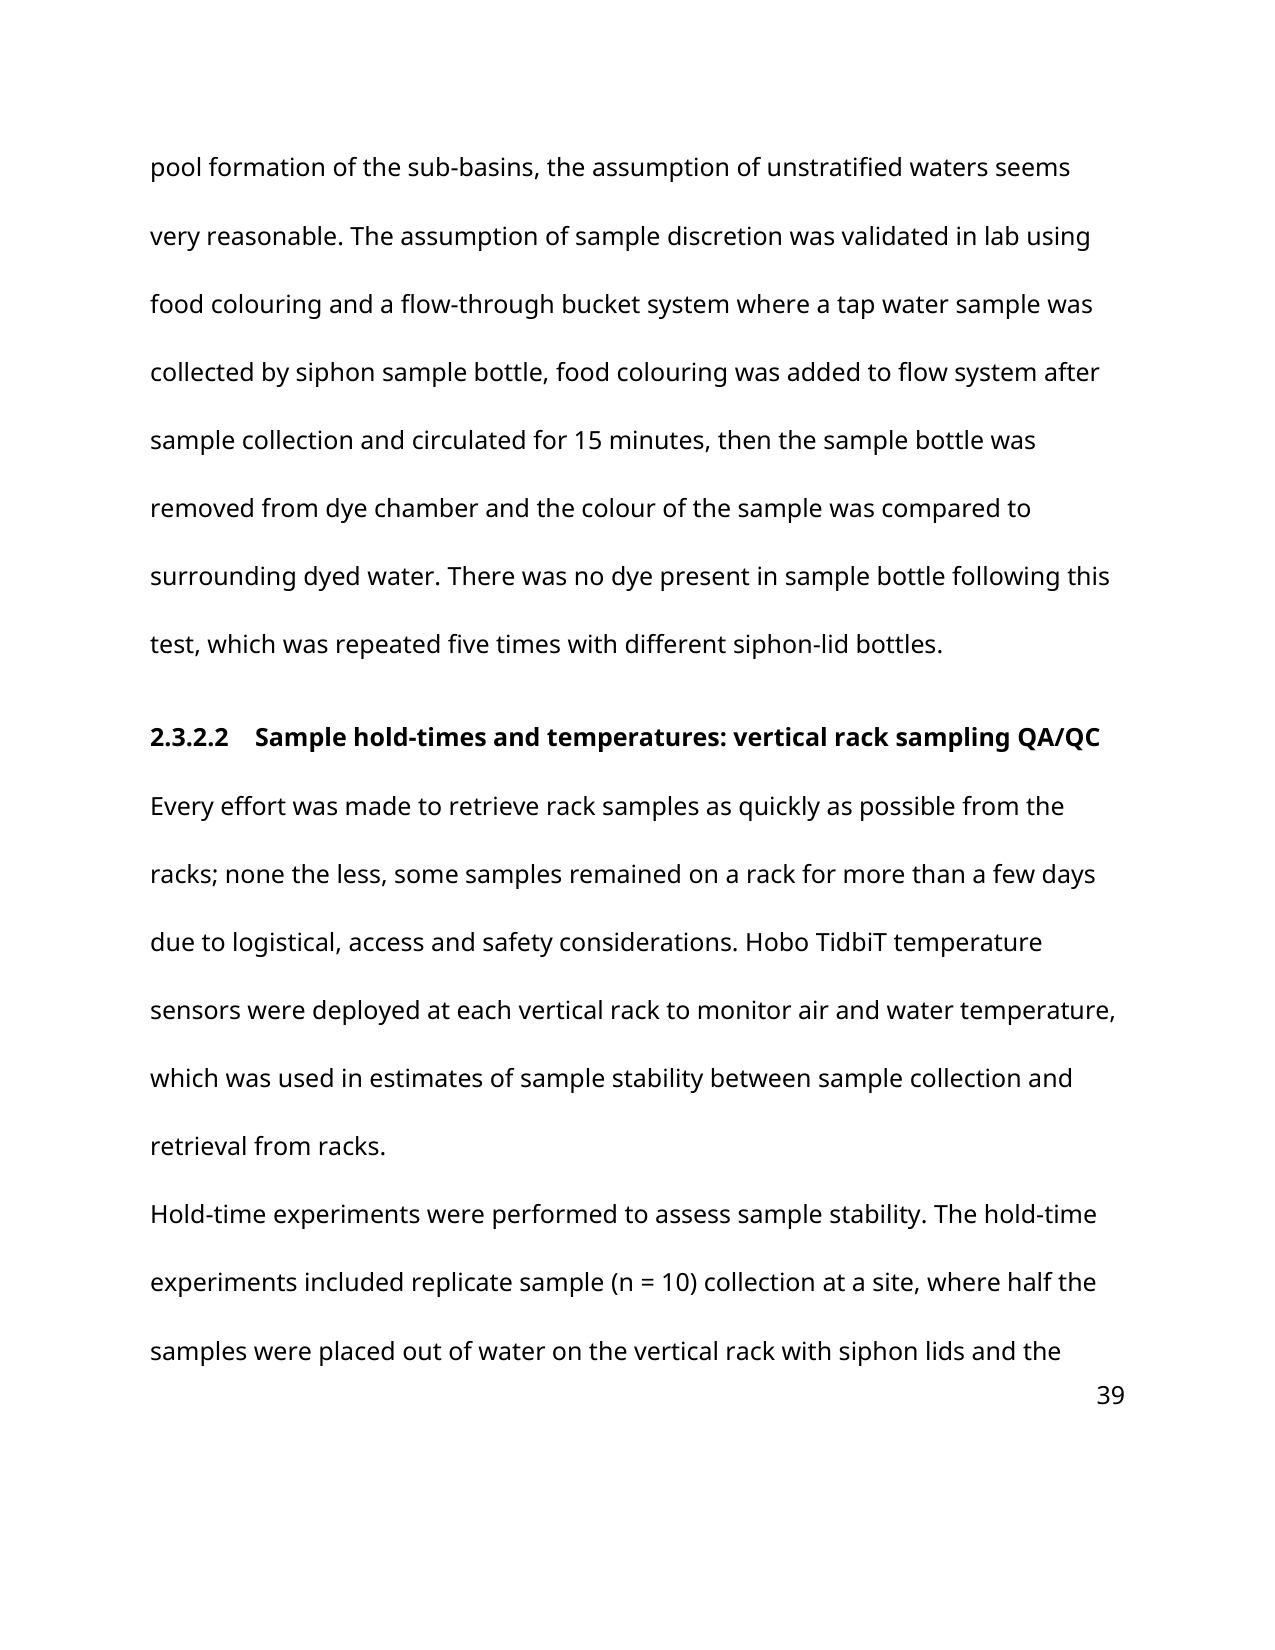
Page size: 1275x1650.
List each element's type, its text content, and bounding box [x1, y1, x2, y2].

text Every effort was made to retrieve rack samples as quickly as possible from the racks; none the less, some samples remained on a rack for more than a few days due to logistical, access and safety considerations. Hobo TidbiT temperature sensors were deployed at each vertical rack to monitor air and water temperature, which was used in estimates of sample stability between sample collection and retrieval from racks. [150, 788, 1125, 1163]
subtitle Sample hold-times and temperatures: vertical rack sampling QA/QC [150, 720, 1125, 754]
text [150, 150, 1125, 661]
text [150, 1197, 1125, 1367]
